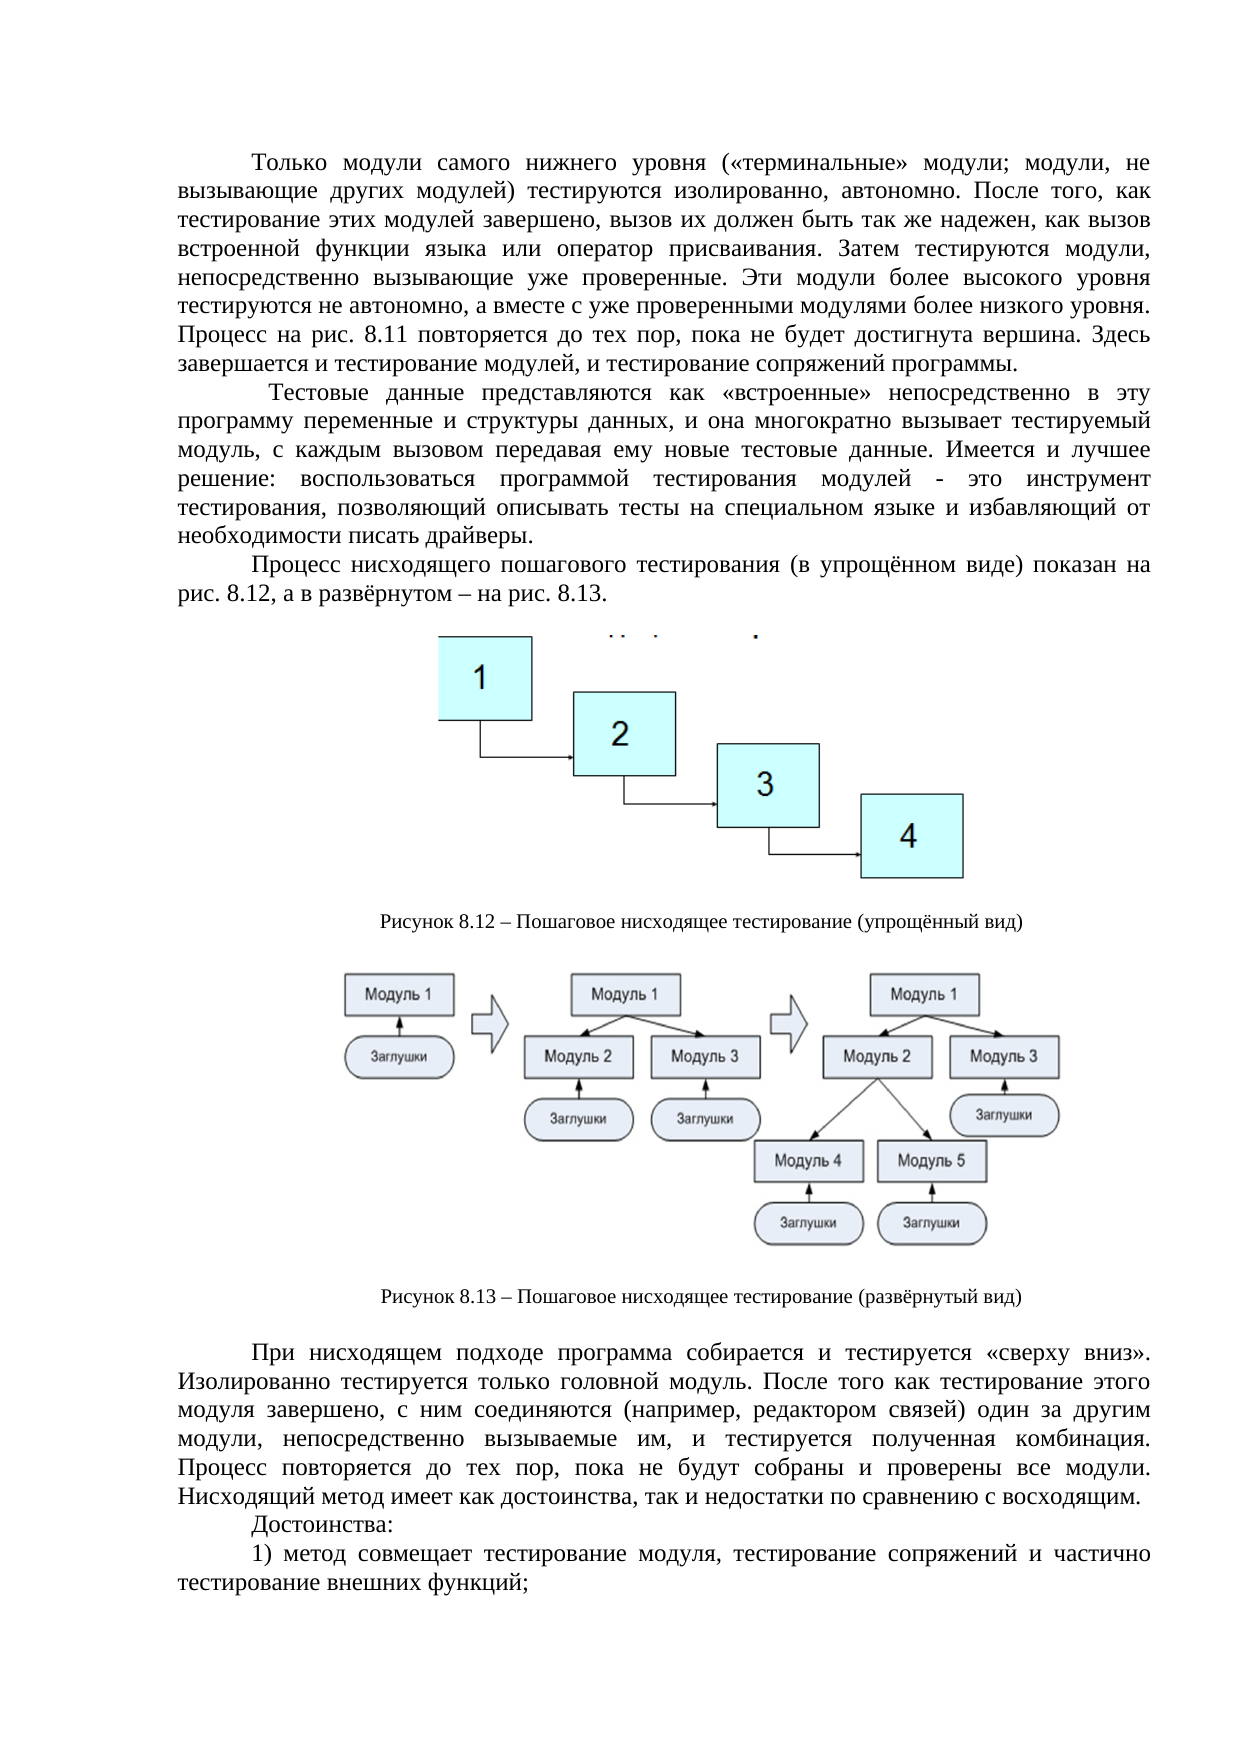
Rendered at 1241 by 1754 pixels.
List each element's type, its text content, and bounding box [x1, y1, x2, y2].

text При нисходящем подходе программа собирается и тестируется «сверху вниз». Изолированно тестируется только головной модуль. После того как тестирование этого модуля завершено, с ним соединяются (например, редактором связей) один за другим модули, непосредственно вызываемые им, и тестируется полученная комбинация. Процесс повторяется до тех пор, пока не будут собраны и проверены все модули. Нисходящий метод имеет как достоинства, так и недостатки по сравнению с восходящим. [177, 1337, 1152, 1509]
text 1) метод совмещает тестирование модуля, тестирование сопряжений и частично тестирование внешних функций; [177, 1538, 1152, 1596]
text Процесс нисходящего пошагового тестирования (в упрощённом виде) показан на рис. 8.12, а в развёрнутом – на рис. 8.13. [177, 549, 1152, 607]
text Тестовые данные представляются как «встроенные» непосредственно в эту программу переменные и структуры данных, и она многократно вызывает тестируемый модуль, с каждым вызовом передавая ему новые тестовые данные. Имеется и лучшее решение: воспользоваться программой тестирования модулей - это инструмент тестирования, позволяющий описывать тесты на специальном языке и избавляющий от необходимости писать драйверы. [177, 377, 1152, 549]
text Рисунок 8.13 – Пошаговое нисходящее тестирование (развёрнутый вид) [177, 1284, 1152, 1308]
picture [438, 635, 965, 881]
text Достоинства: [177, 1509, 1152, 1538]
picture [335, 961, 1068, 1256]
text Рисунок 8.12 – Пошаговое нисходящее тестирование (упрощённый вид) [177, 909, 1152, 933]
text Только модули самого нижнего уровня («терминальные» модули; модули, не вызывающие других модулей) тестируются изолированно, автономно. После того, как тестирование этих модулей завершено, вызов их должен быть так же надежен, как вызов встроенной функции языка или оператор присваивания. Затем тестируются модули, непосредственно вызывающие уже проверенные. Эти модули более высокого уровня тестируются не автономно, а вместе с уже проверенными модулями более низкого уровня. Процесс на рис. 8.11 повторяется до тех пор, пока не будет достигнута вершина. Здесь завершается и тестирование модулей, и тестирование сопряжений программы. [177, 147, 1152, 377]
